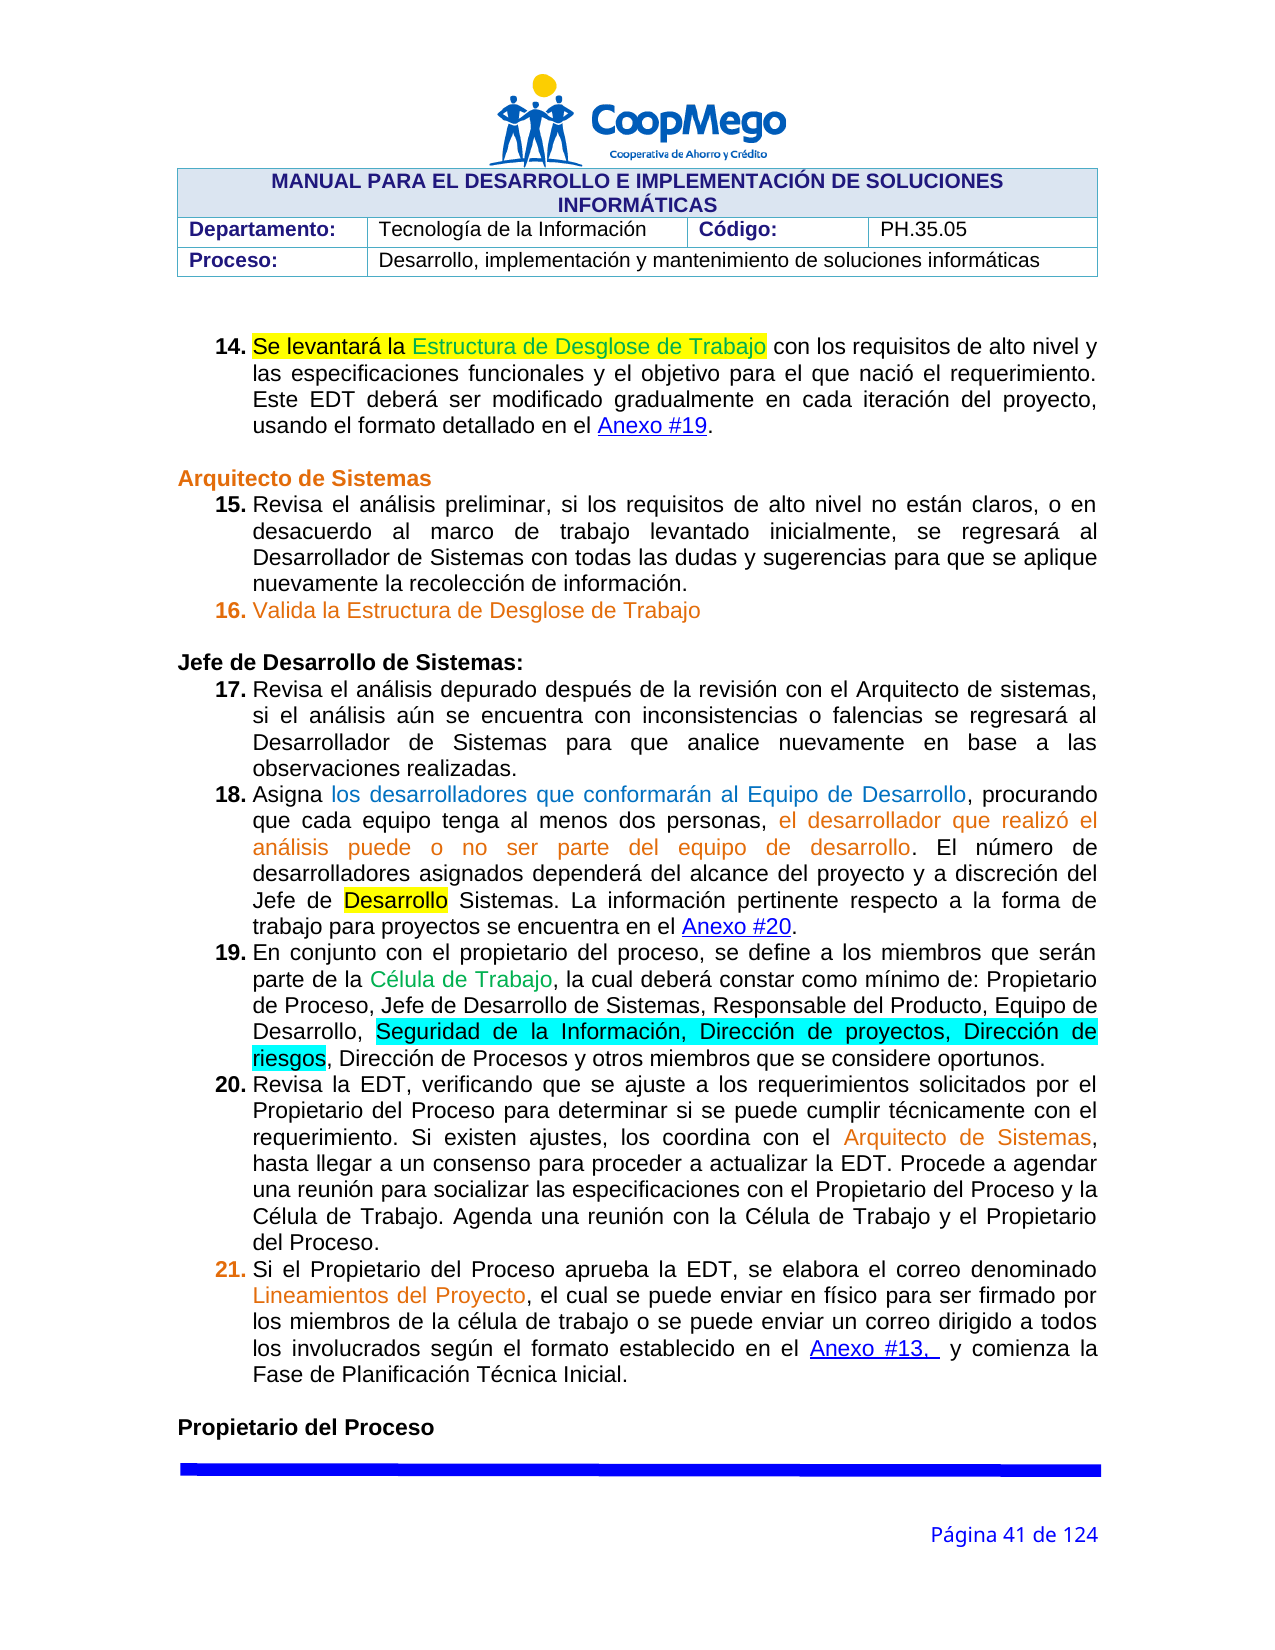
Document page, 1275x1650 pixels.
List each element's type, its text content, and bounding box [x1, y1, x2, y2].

text Jefe de Desarrollo de Sistemas: [177, 649, 1098, 676]
text Arquitecto de Sistemas [177, 465, 1098, 491]
list En conjunto con el propietario del proceso, se define a los miembros que serán parte de la Célula de Trabajo, la cual deberá constar como mínimo de: Propietario de Proceso, Jefe de Desarrollo de Sistemas, Responsable del Producto, Equipo de Desarrollo, Seguridad de la Información, Dirección de proyectos, Dirección de riesgos, Dirección de Procesos y otros miembros que se considere oportunos. [215, 939, 1098, 1071]
list Valida la Estructura de Desglose de Trabajo [215, 597, 1098, 623]
picture [488, 73, 787, 168]
list Revisa la EDT, verificando que se ajuste a los requerimientos solicitados por el Propietario del Proceso para determinar si se puede cumplir técnicamente con el requerimiento. Si existen ajustes, los coordina con el Arquitecto de Sistemas, hasta llegar a un consenso para proceder a actualizar la EDT. Procede a agendar una reunión para socializar las especificaciones con el Propietario del Proceso y la Célula de Trabajo. Agenda una reunión con la Célula de Trabajo y el Propietario del Proceso. [215, 1071, 1098, 1256]
list Asigna los desarrolladores que conformarán al Equipo de Desarrollo, procurando que cada equipo tenga al menos dos personas, el desarrollador que realizó el análisis puede o no ser parte del equipo de desarrollo. El número de desarrolladores asignados dependerá del alcance del proyecto y a discreción del Jefe de Desarrollo Sistemas. La información pertinente respecto a la forma de trabajo para proyectos se encuentra en el Anexo #20. [215, 781, 1098, 939]
list Si el Propietario del Proceso aprueba la EDT, se elabora el correo denominado Lineamientos del Proyecto, el cual se puede enviar en físico para ser firmado por los miembros de la célula de trabajo o se puede enviar un correo dirigido a todos los involucrados según el formato establecido en el Anexo #13, y comienza la Fase de Planificación Técnica Inicial. [215, 1256, 1098, 1387]
list Se levantará la Estructura de Desglose de Trabajo con los requisitos de alto nivel y las especificaciones funcionales y el objetivo para el que nació el requerimiento. Este EDT deberá ser modificado gradualmente en cada iteración del proyecto, usando el formato detallado en el Anexo #19. [215, 333, 1098, 438]
list Revisa el análisis preliminar, si los requisitos de alto nivel no están claros, o en desacuerdo al marco de trabajo levantado inicialmente, se regresará al Desarrollador de Sistemas con todas las dudas y sugerencias para que se aplique nuevamente la recolección de información. [215, 491, 1098, 597]
list Revisa el análisis depurado después de la revisión con el Arquitecto de sistemas, si el análisis aún se encuentra con inconsistencias o falencias se regresará al Desarrollador de Sistemas para que analice nuevamente en base a las observaciones realizadas. [215, 676, 1098, 781]
text Propietario del Proceso [177, 1414, 1098, 1440]
